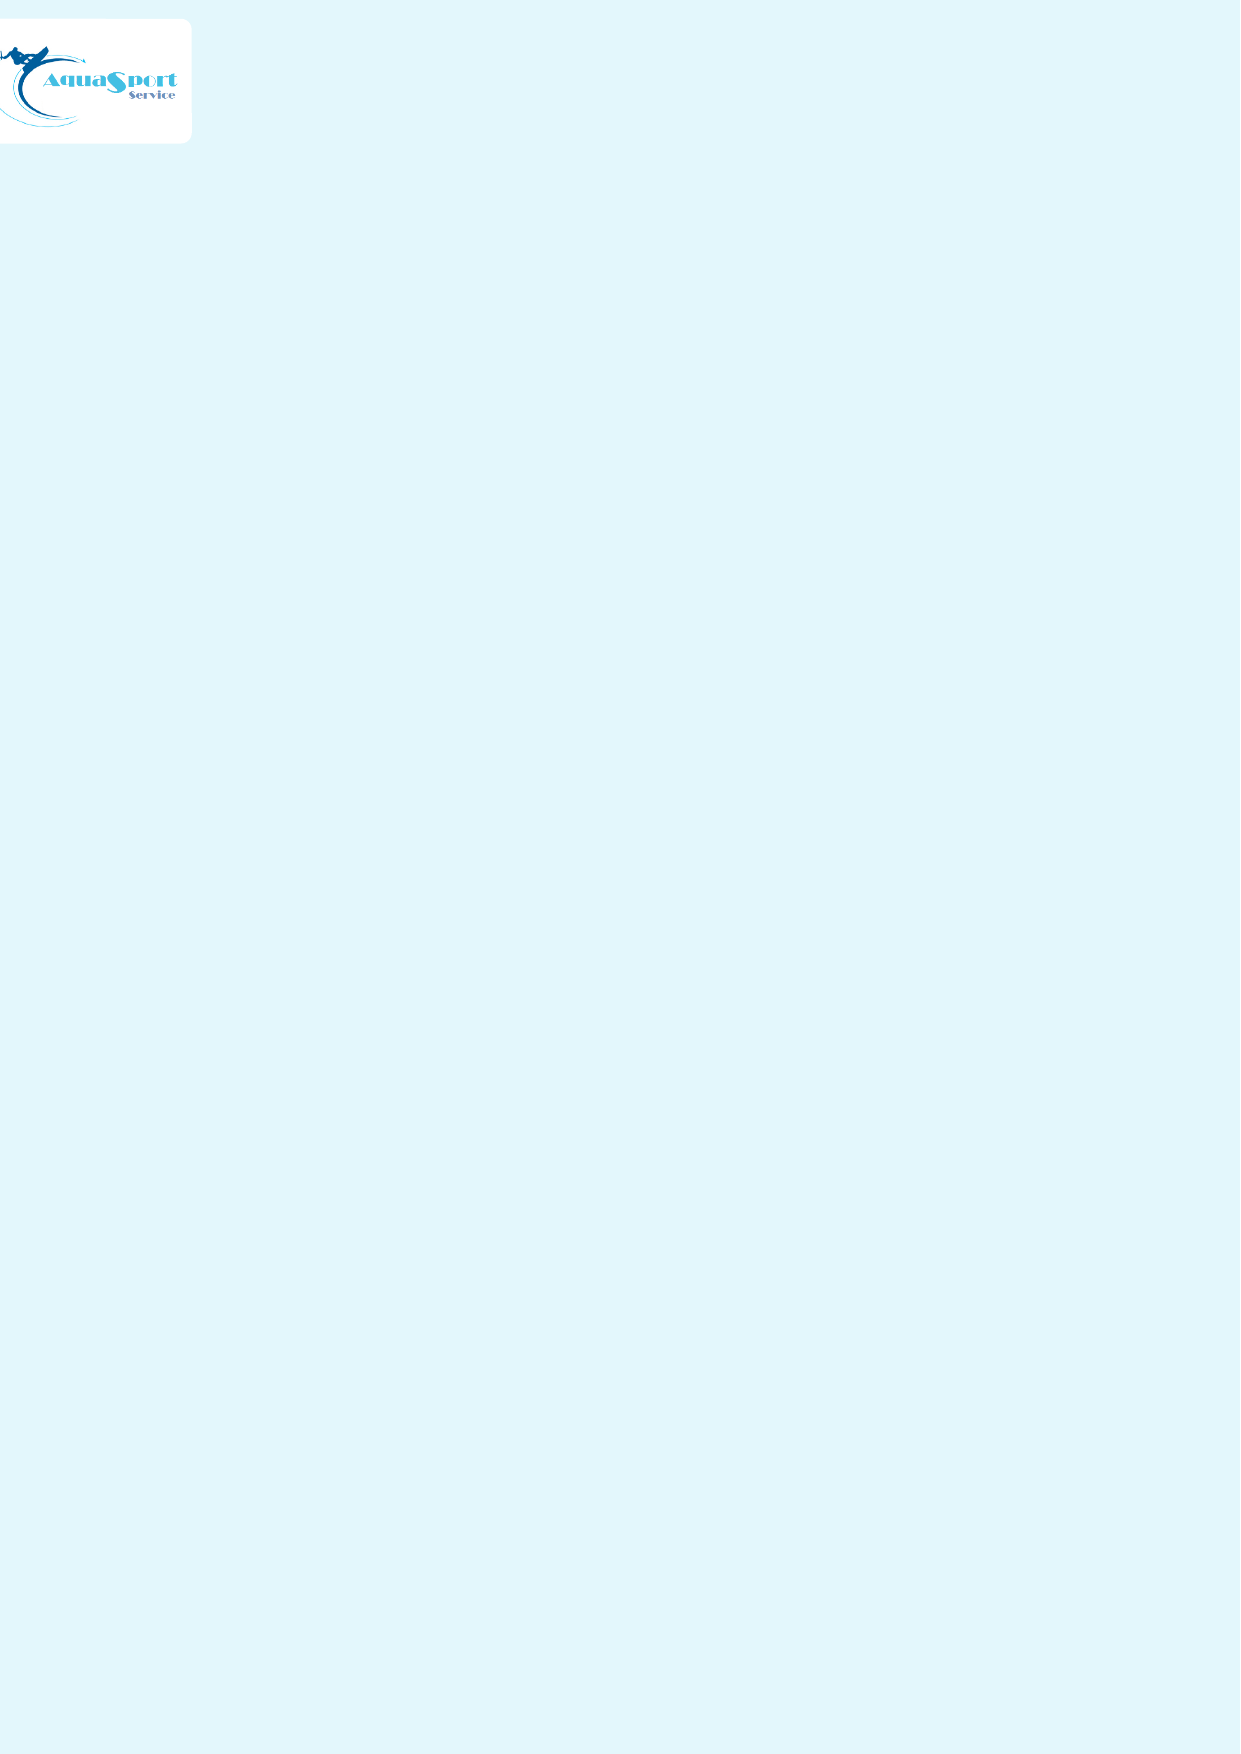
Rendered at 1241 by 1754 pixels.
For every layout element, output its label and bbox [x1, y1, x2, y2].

picture [0, 18, 192, 144]
